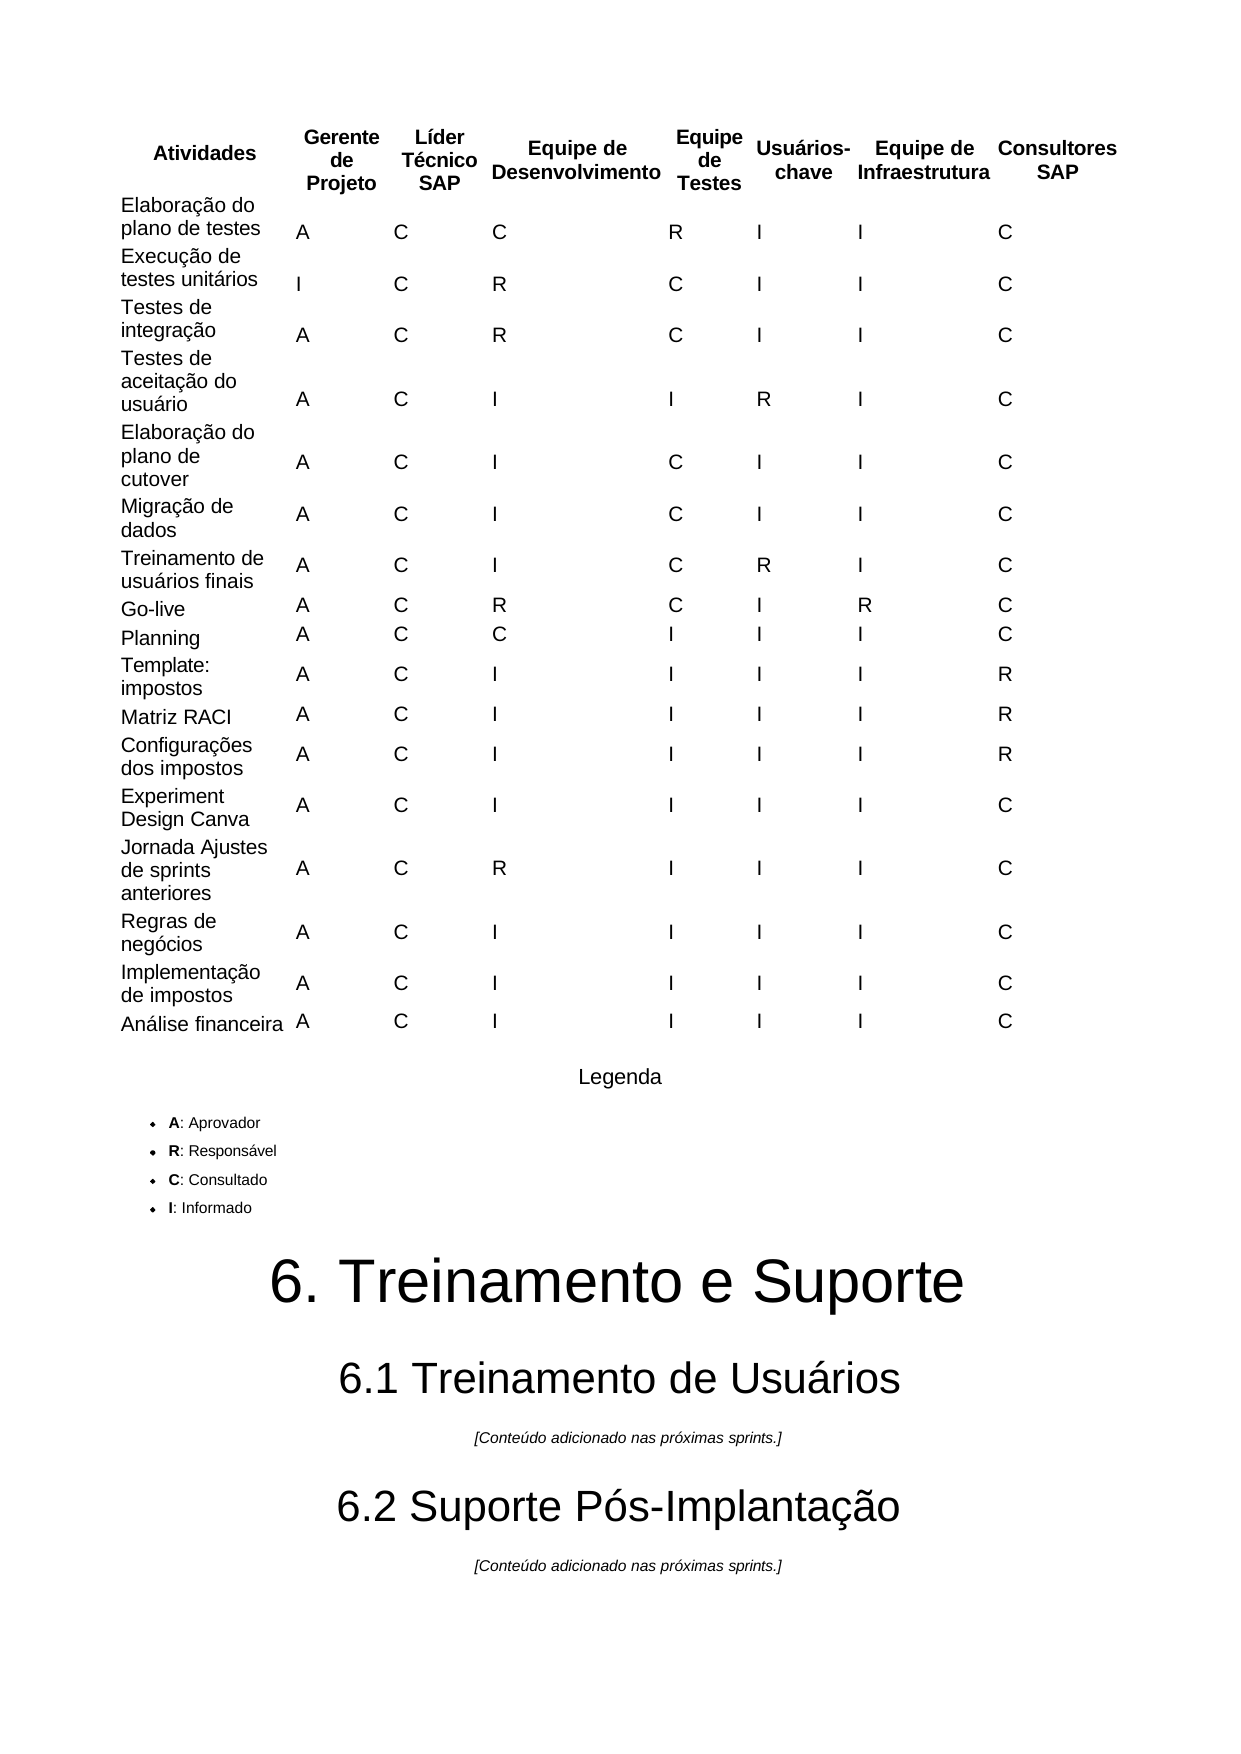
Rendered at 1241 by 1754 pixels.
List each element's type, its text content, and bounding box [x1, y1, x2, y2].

subtitle Suporte Pós-Implantação [336, 1480, 1136, 1531]
text Implementação de impostos [121, 961, 262, 1007]
text Líder Técnico SAP [400, 126, 479, 195]
text Equipe de Desenvolvimento [491, 137, 663, 183]
subtitle Treinamento de Usuários [338, 1352, 1136, 1403]
subtitle Legenda [104, 1064, 1136, 1089]
text Elaboração do plano de testes [121, 194, 262, 240]
text Matriz RACI [121, 705, 284, 729]
text [Conteúdo adicionado nas próximas sprints.] [120, 1429, 1136, 1447]
text Testes de aceitação do usuário [121, 347, 284, 416]
text Experiment Design Canva [121, 785, 284, 831]
text Migração de dados [121, 496, 284, 542]
text Template: impostos [121, 654, 212, 700]
text Treinamento de usuários finais [121, 547, 284, 593]
text [Conteúdo adicionado nas próximas sprints.] [120, 1557, 1136, 1575]
text A: Aprovador R: Responsável C: Consultado I: Informado [168, 1114, 278, 1217]
text Elaboração do plano de cutover [121, 421, 274, 490]
subtitle Treinamento e Suporte [269, 1245, 1136, 1316]
text Jornada Ajustes de sprints anteriores [121, 836, 284, 905]
text Equipe de Testes [675, 126, 744, 195]
text Equipe de Infraestrutura [857, 137, 992, 183]
text Go-live Planning [121, 597, 262, 649]
text Execução de testes unitários [121, 245, 284, 291]
text Regras de negócios [121, 910, 217, 956]
text Atividades [121, 140, 284, 164]
text Usuários- chave [756, 137, 852, 183]
text Configurações dos impostos [121, 734, 254, 780]
text Consultores SAP [998, 137, 1119, 183]
text Testes de integração [121, 296, 218, 342]
text Análise financeira [121, 1012, 284, 1036]
text Gerente de Projeto [302, 126, 381, 195]
